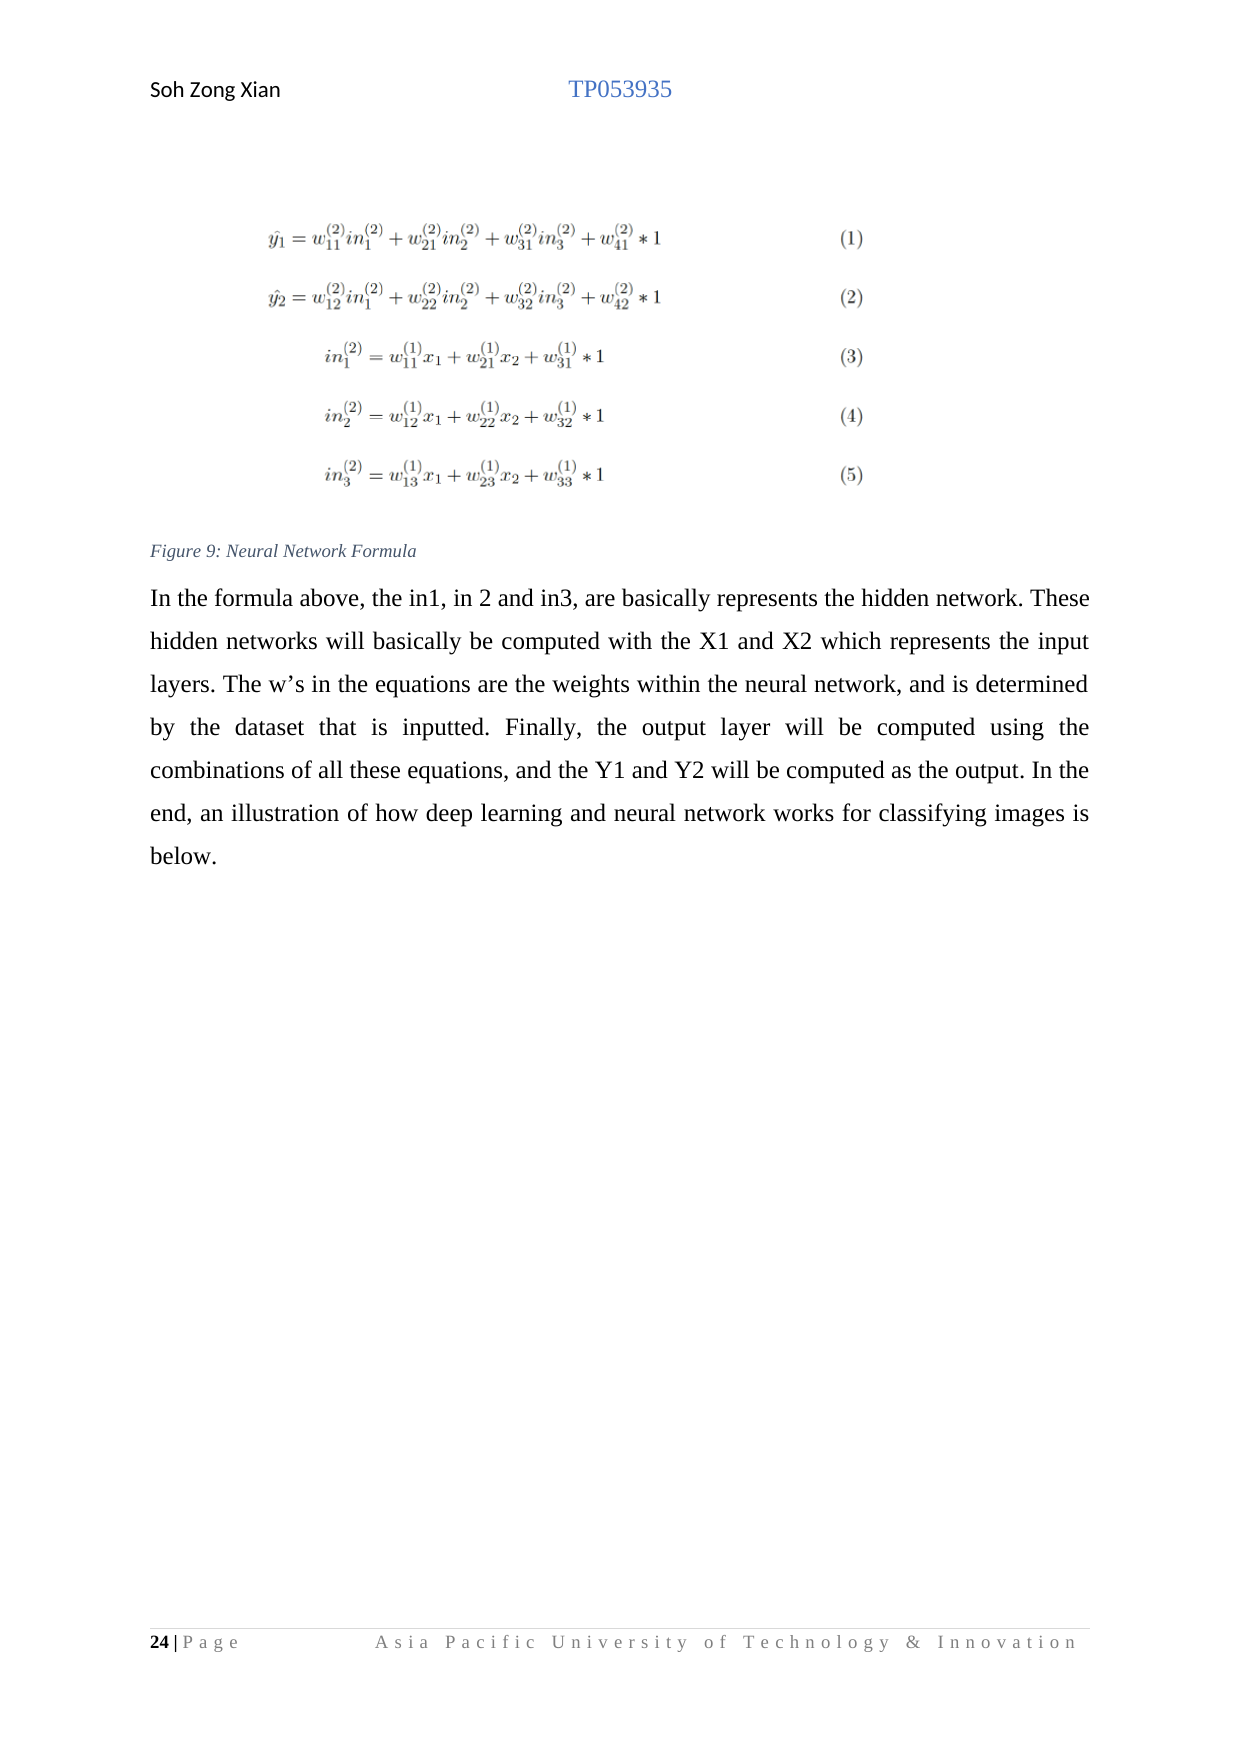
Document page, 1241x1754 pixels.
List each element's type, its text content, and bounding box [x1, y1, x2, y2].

text In the formula above, the in1, in 2 and in3, are basically represents the hidden network. These hidden networks will basically be computed with the X1 and X2 which represents the input layers. The w’s in the equations are the weights within the neural network, and is determined by the dataset that is inputted. Finally, the output layer will be computed using the combinations of all these equations, and the Y1 and Y2 will be computed as the output. In the end, an illustration of how deep learning and neural network works for classifying images is below. [150, 583, 1090, 870]
text Figure 9: Neural Network Formula [150, 540, 1090, 562]
picture [150, 150, 907, 522]
